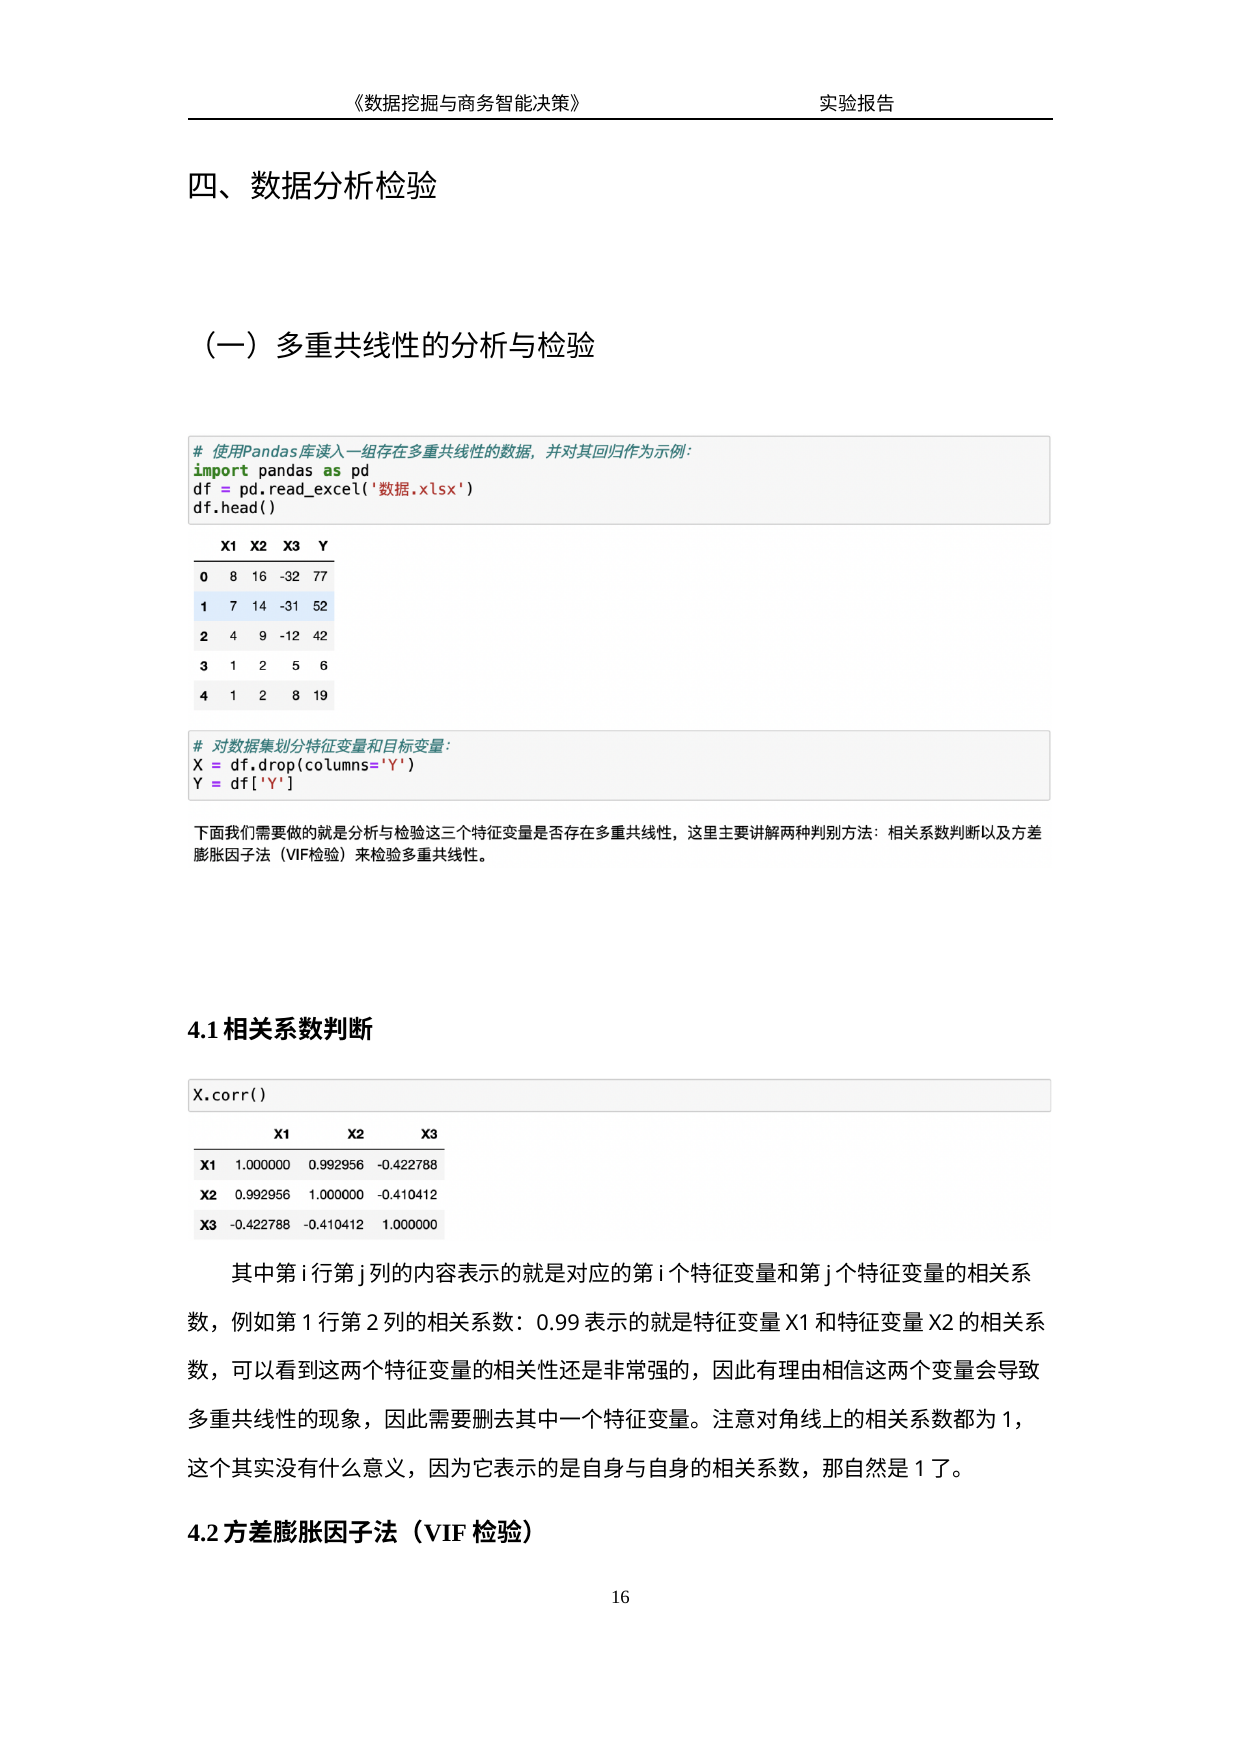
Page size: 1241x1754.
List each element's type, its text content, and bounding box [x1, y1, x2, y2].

text 4.2方差膨胀因子法（VIF检验） [187, 1499, 1053, 1564]
text 其中第i行第j列的内容表示的就是对应的第i个特征变量和第j个特征变量的相关系数，例如第1行第2列的相关系数：0.99表示的就是特征变量X1和特征变量X2的相关系数，可以看到这两个特征变量的相关性还是非常强的，因此有理由相信这两个变量会导致多重共线性的现象，因此需要删去其中一个特征变量。注意对角线上的相关系数都为1，这个其实没有什么意义，因为它表示的是自身与自身的相关系数，那自然是1了。 [187, 1255, 1053, 1483]
picture [187, 1078, 1052, 1241]
picture [187, 433, 1053, 868]
subtitle （一）多重共线性的分析与检验 [187, 312, 1053, 377]
text 4.1相关系数判断 [187, 997, 1053, 1062]
subtitle 数据分析检验 [187, 153, 1053, 218]
